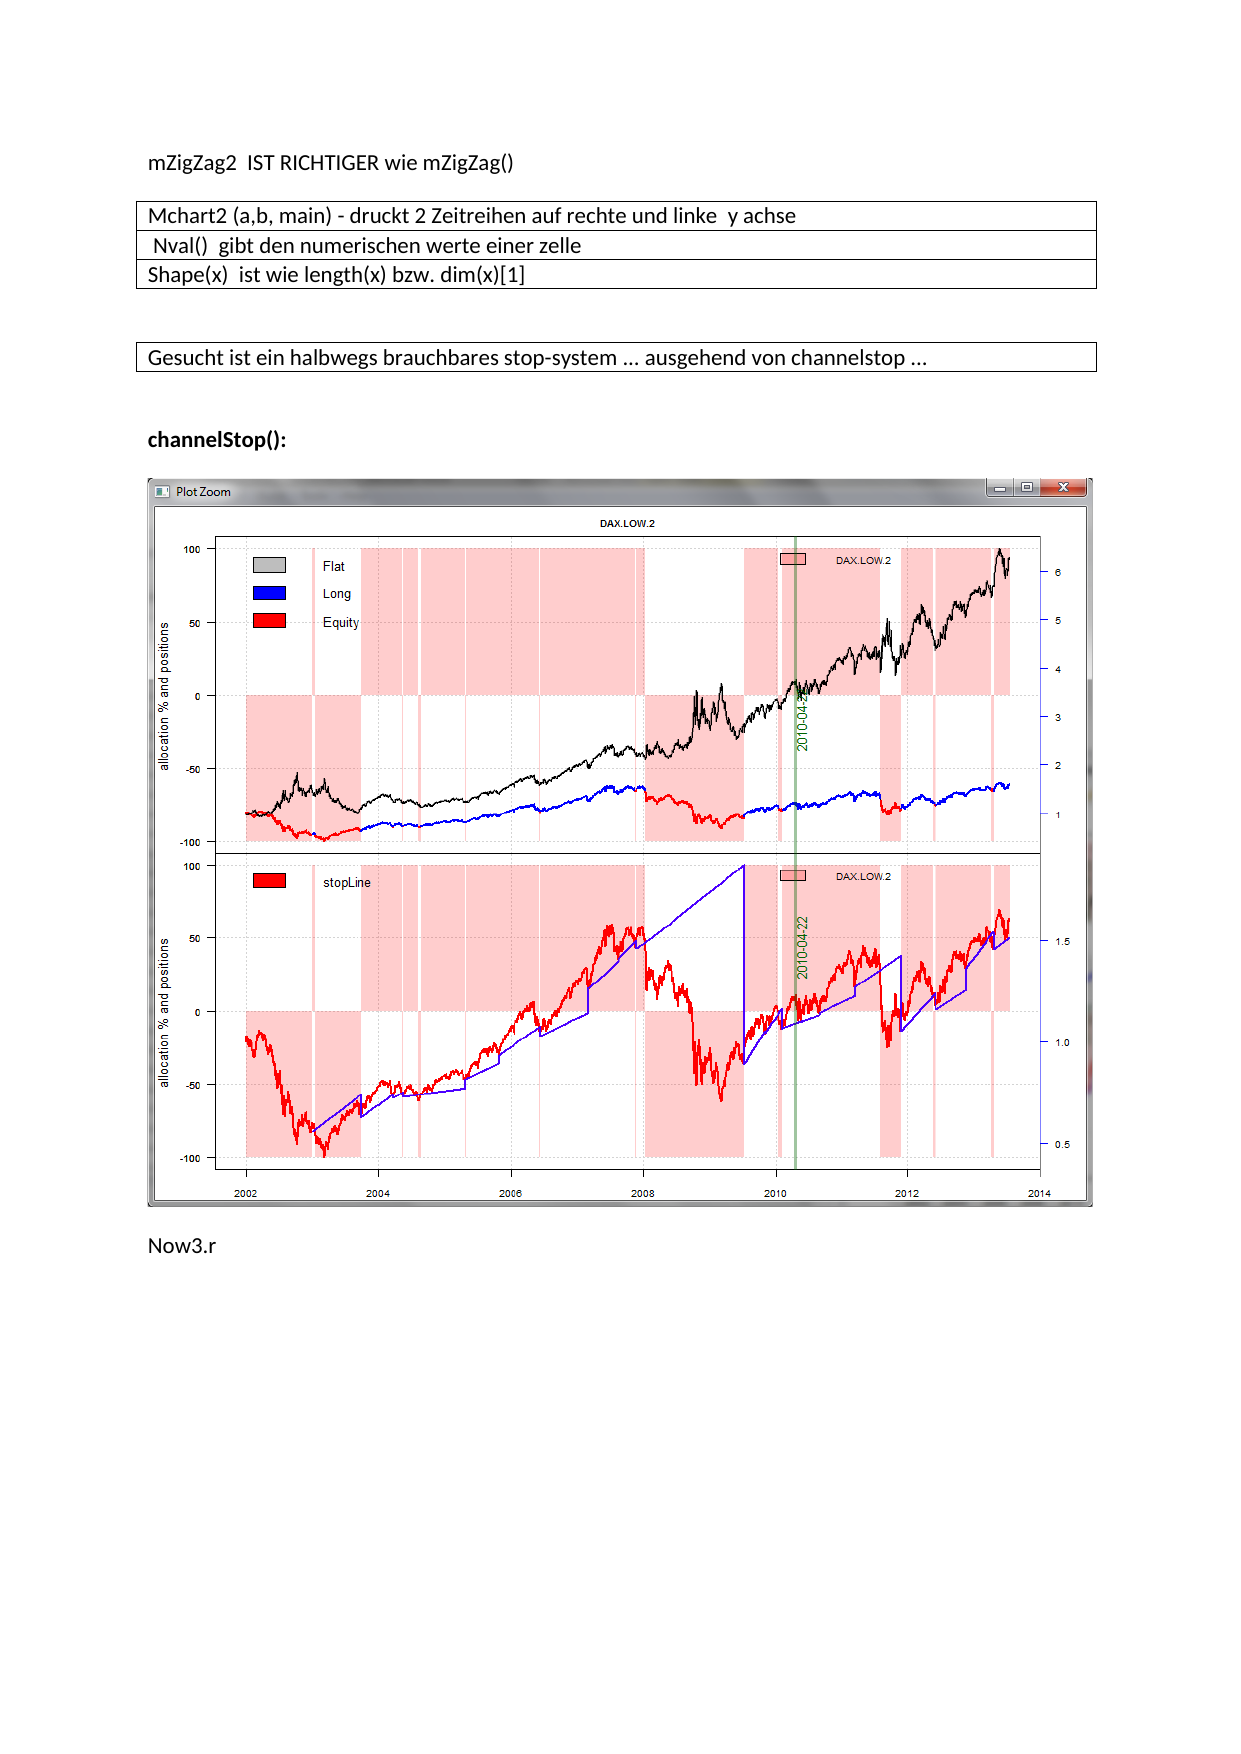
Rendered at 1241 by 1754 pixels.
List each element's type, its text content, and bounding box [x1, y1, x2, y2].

text Now3.r [148, 1231, 1093, 1259]
table_header Gesucht ist ein halbwegs brauchbares stop-system ... ausgehend von channelstop ... [137, 343, 1096, 371]
table_cell Shape(x) ist wie length(x) bzw. dim(x)[1] [137, 260, 1096, 288]
table_cell Nval() gibt den numerischen werte einer zelle [137, 231, 1096, 259]
text mZigZag2 IST RICHTIGER wie mZigZag() [148, 148, 1093, 176]
table_header Mchart2 (a,b, main) - druckt 2 Zeitreihen auf rechte und linke y achse [137, 202, 1096, 230]
picture [147, 478, 1093, 1207]
text channelStop(): [148, 425, 1093, 453]
